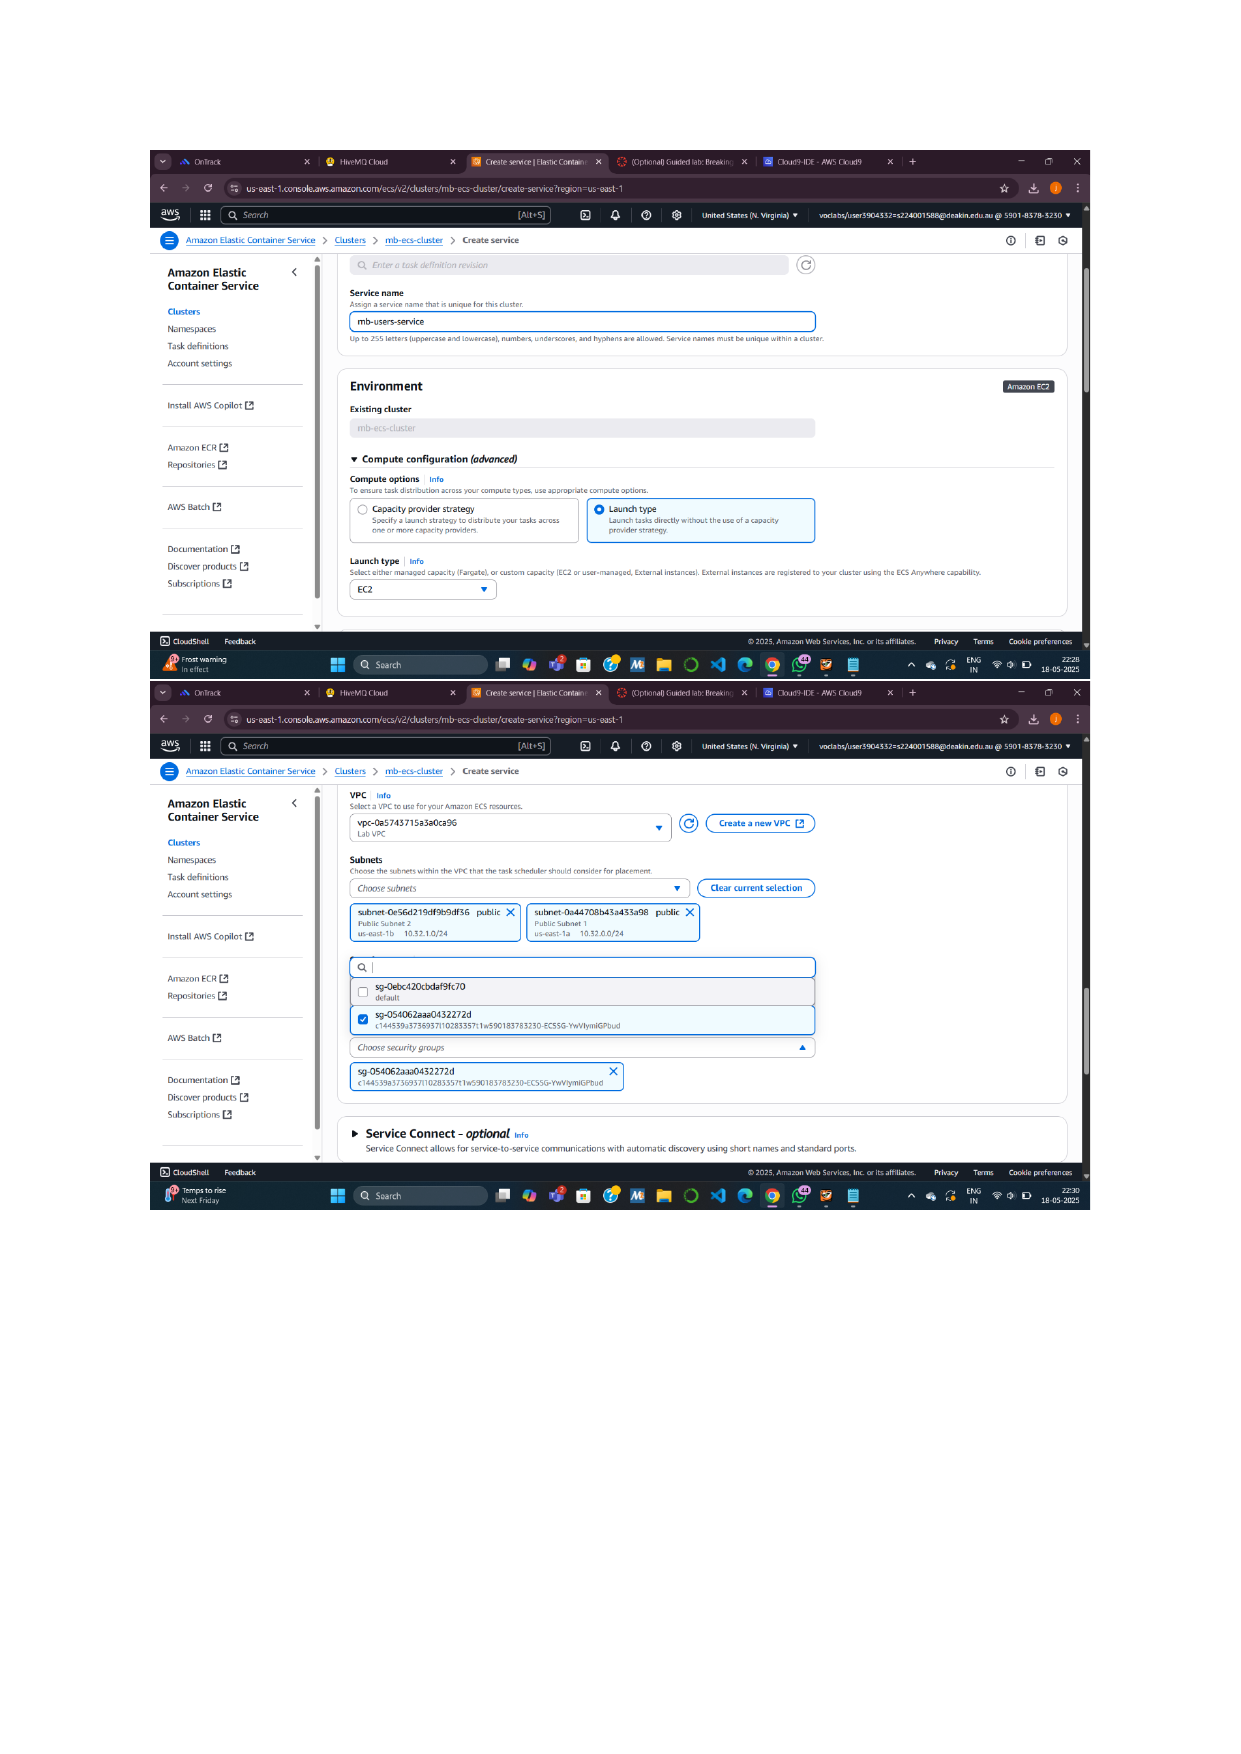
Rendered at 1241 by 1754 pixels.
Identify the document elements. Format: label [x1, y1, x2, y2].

picture [150, 150, 1091, 679]
picture [150, 681, 1091, 1210]
